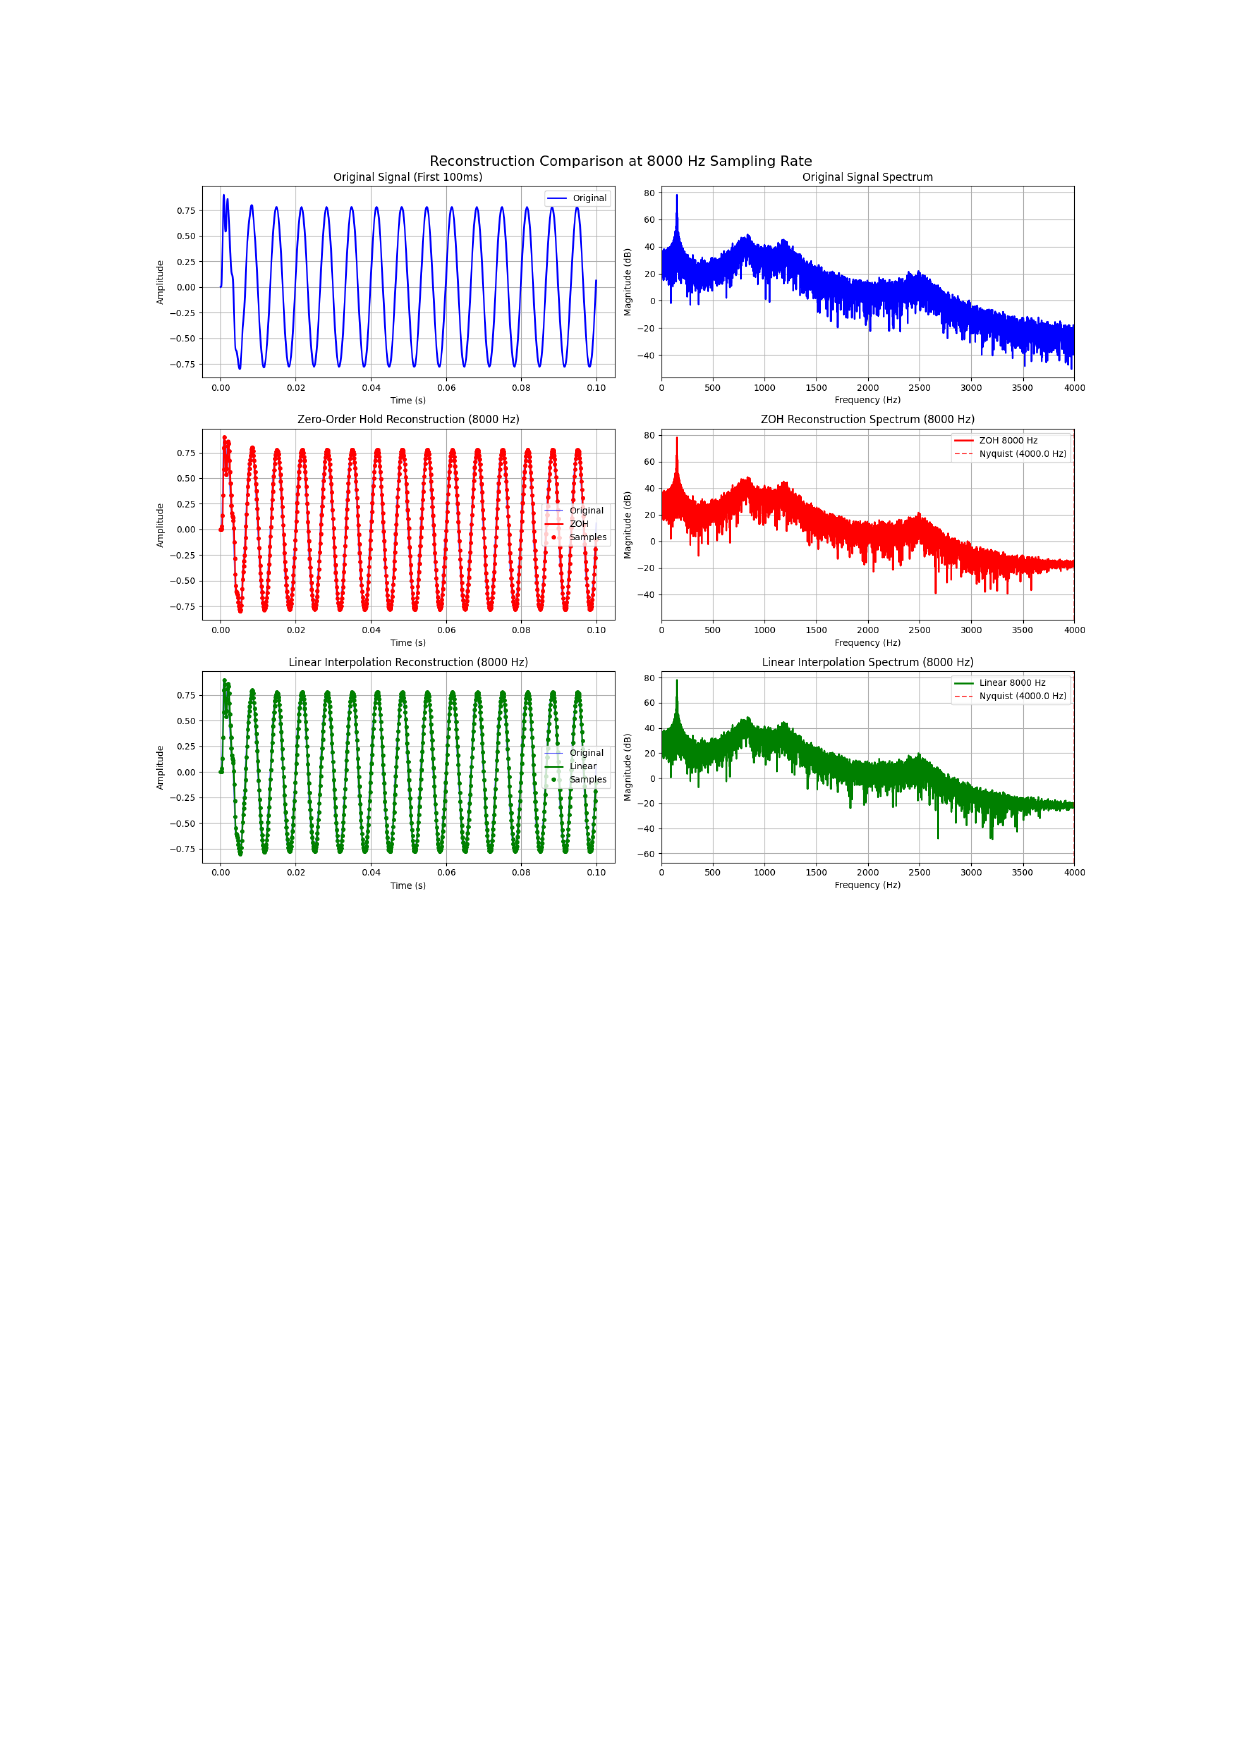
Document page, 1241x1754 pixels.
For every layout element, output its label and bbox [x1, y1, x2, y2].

picture [150, 150, 1091, 896]
